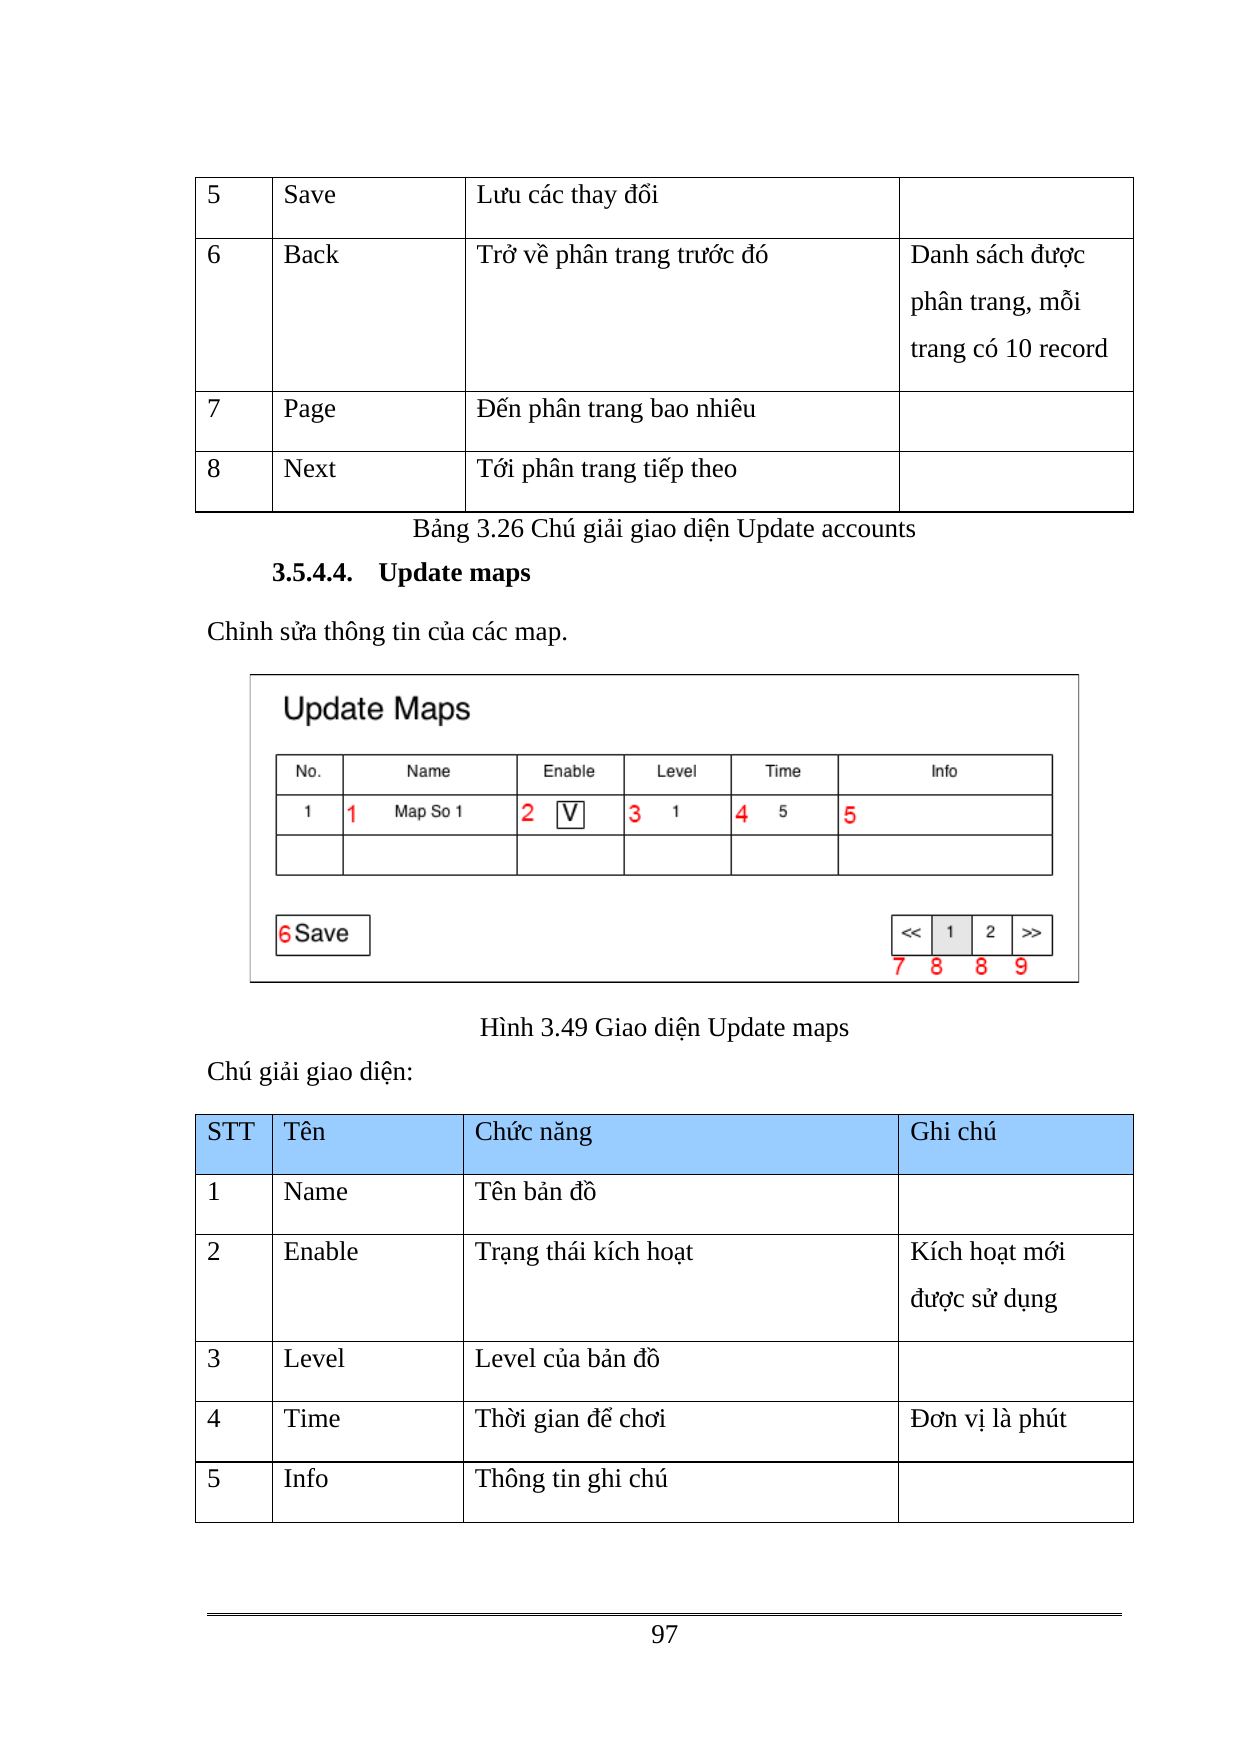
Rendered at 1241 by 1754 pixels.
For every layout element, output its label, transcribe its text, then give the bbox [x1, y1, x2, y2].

table_cell Danh sách được phân trang, mỗi trang có 10 record [900, 239, 1133, 391]
table_cell Level [273, 1342, 463, 1401]
table_cell 3 [196, 1342, 272, 1401]
table_cell Back [273, 239, 465, 391]
table_header Ghi chú [899, 1115, 1133, 1174]
table_cell Next [273, 452, 465, 511]
table_cell Thông tin ghi chú [464, 1463, 898, 1522]
table_cell Đơn vị là phút [899, 1402, 1133, 1461]
table_cell Tới phân trang tiếp theo [466, 452, 899, 511]
table_cell 4 [196, 1402, 272, 1461]
table_cell Trạng thái kích hoạt [464, 1235, 898, 1341]
table_header Tên [273, 1115, 463, 1174]
table_cell [900, 392, 1133, 451]
picture [249, 674, 1080, 983]
table_cell Thời gian để chơi [464, 1402, 898, 1461]
text Chú giải giao diện: [207, 1054, 1122, 1086]
table_cell Level của bản đồ [464, 1342, 898, 1401]
table_header Chức năng [464, 1115, 898, 1174]
table_cell 5 [196, 178, 272, 237]
table_cell [899, 1175, 1133, 1234]
table_cell 6 [196, 239, 272, 391]
table_cell Kích hoạt mới được sử dụng [899, 1235, 1133, 1341]
table_cell 8 [196, 452, 272, 511]
table_header STT [196, 1115, 272, 1174]
table_cell [899, 1342, 1133, 1401]
table_cell 2 [196, 1235, 272, 1341]
text Chỉnh sửa thông tin của các map. [207, 615, 1122, 646]
table_cell Tên bản đồ [464, 1175, 898, 1234]
table_cell Đến phân trang bao nhiêu [466, 392, 899, 451]
table_cell Name [273, 1175, 463, 1234]
table_cell Time [273, 1402, 463, 1461]
table_cell Enable [273, 1235, 463, 1341]
table_cell Info [273, 1463, 463, 1522]
table_cell [900, 178, 1133, 237]
table_cell Trở về phân trang trước đó [466, 239, 899, 391]
table_cell Save [273, 178, 465, 237]
table_cell 5 [196, 1463, 272, 1522]
table_cell 1 [196, 1175, 272, 1234]
table_cell [900, 452, 1133, 511]
table_cell Page [273, 392, 465, 451]
subtitle Update maps [272, 556, 1122, 587]
table_cell Lưu các thay đổi [466, 178, 899, 237]
table_cell 7 [196, 392, 272, 451]
table_cell [899, 1463, 1133, 1522]
